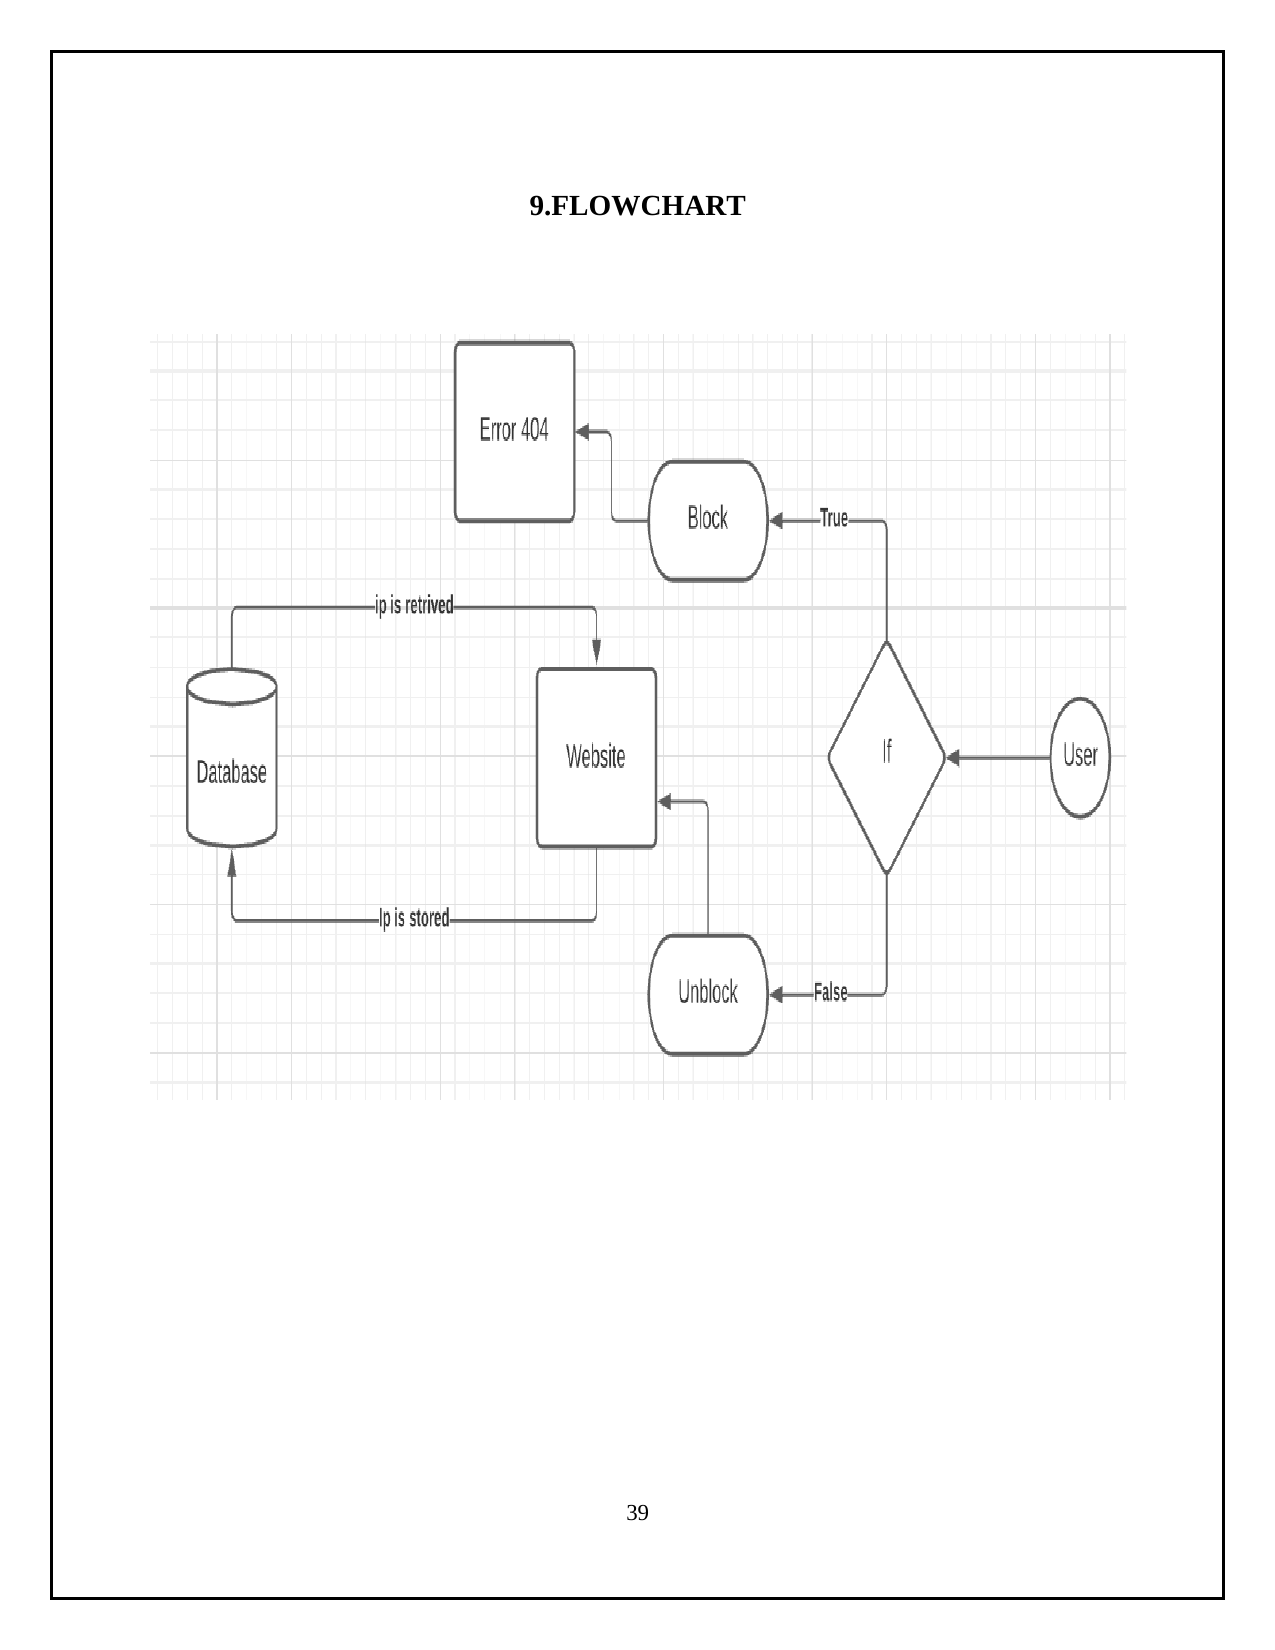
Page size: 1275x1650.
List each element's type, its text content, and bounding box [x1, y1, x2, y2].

picture [150, 334, 1127, 1100]
subtitle 9.FLOWCHART [150, 188, 1125, 221]
